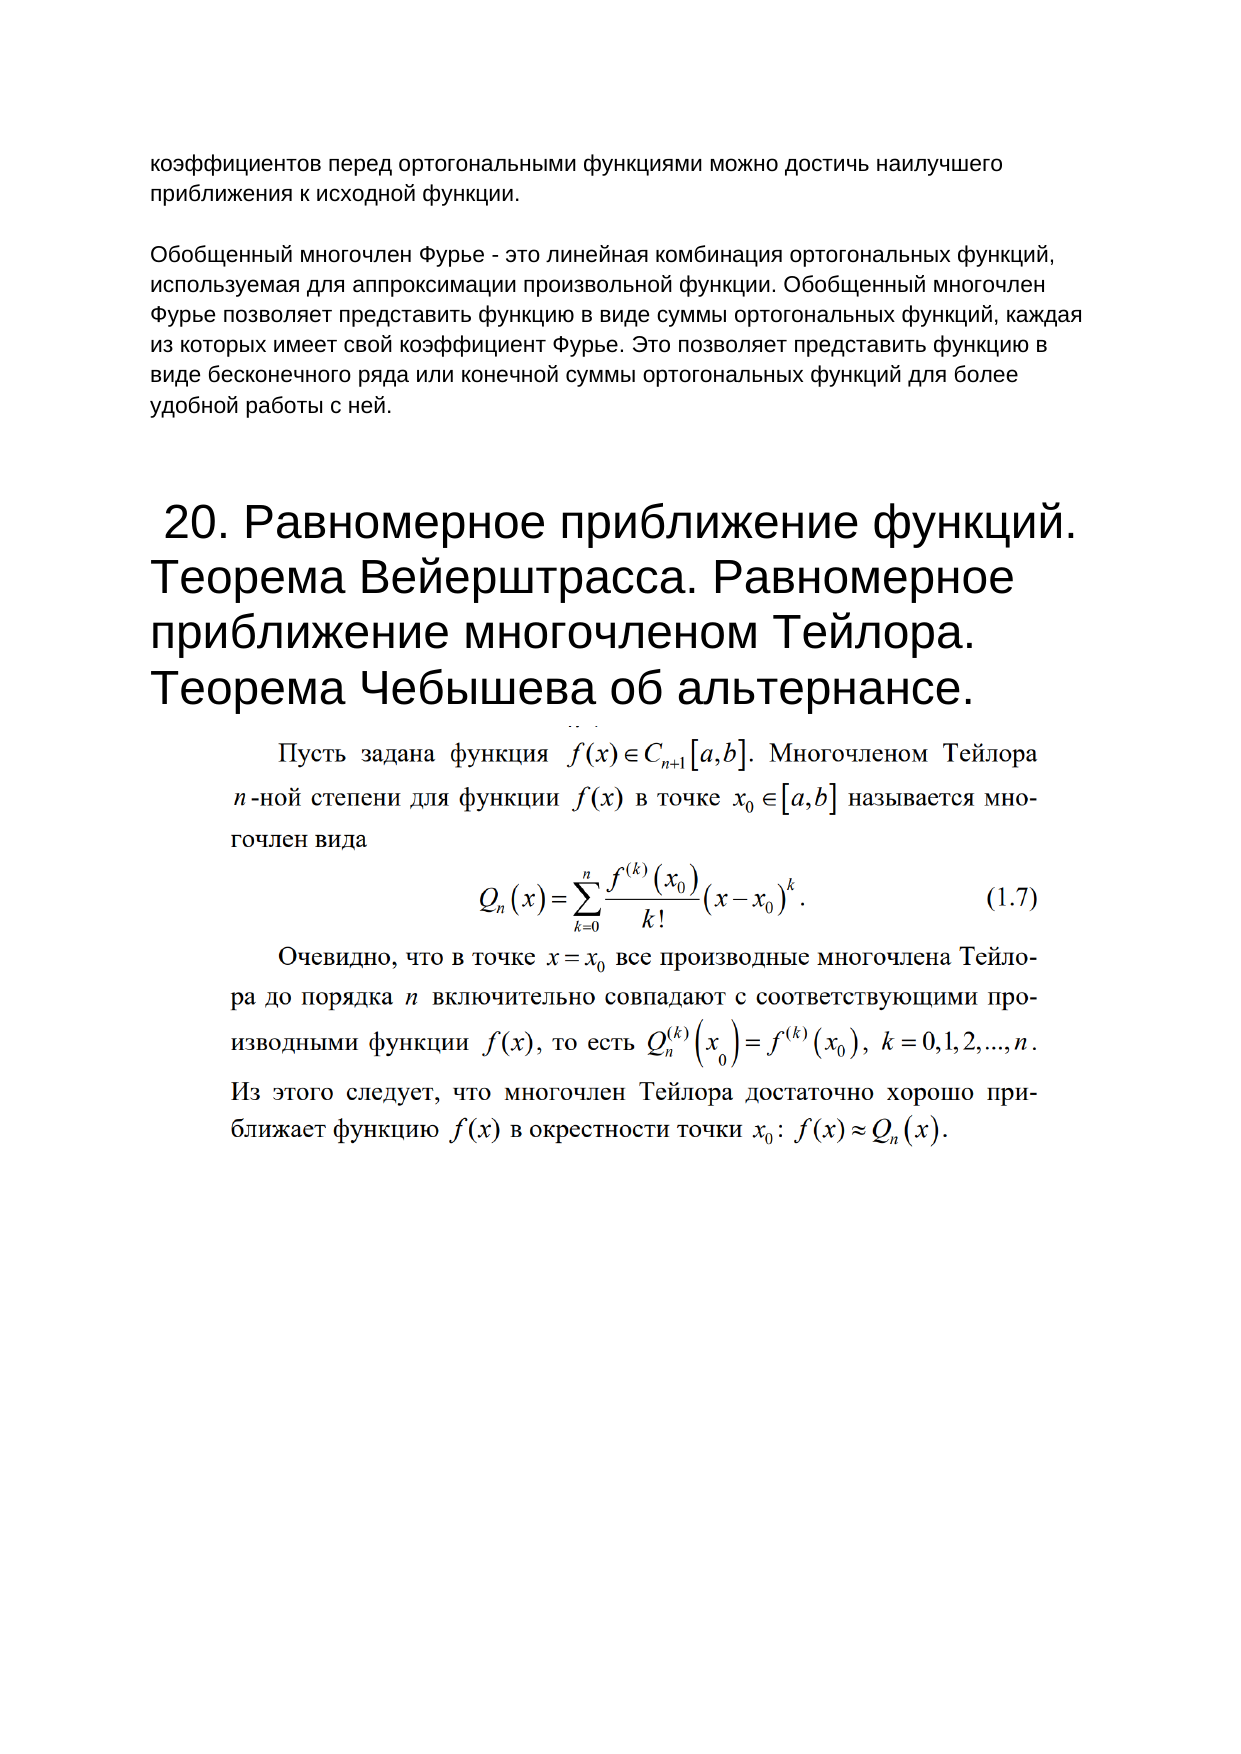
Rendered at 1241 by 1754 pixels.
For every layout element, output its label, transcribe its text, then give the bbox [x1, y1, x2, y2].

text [150, 150, 1090, 207]
text Обобщенный многочлен Фурье - это линейная комбинация ортогональных функций, используемая для аппроксимации произвольной функции. Обобщенный многочлен Фурье позволяет представить функцию в виде суммы ортогональных функций, каждая из которых имеет свой коэффициент Фурье. Это позволяет представить функцию в виде бесконечного ряда или конечной суммы ортогональных функций для более удобной работы с ней. [150, 241, 1090, 418]
subtitle 20. Равномерное приближение функций. Теорема Вейерштрасса. Равномерное приближение многочленом Тейлора. Теорема Чебышева об альтернансе. [150, 494, 1090, 714]
picture [150, 726, 1091, 1167]
